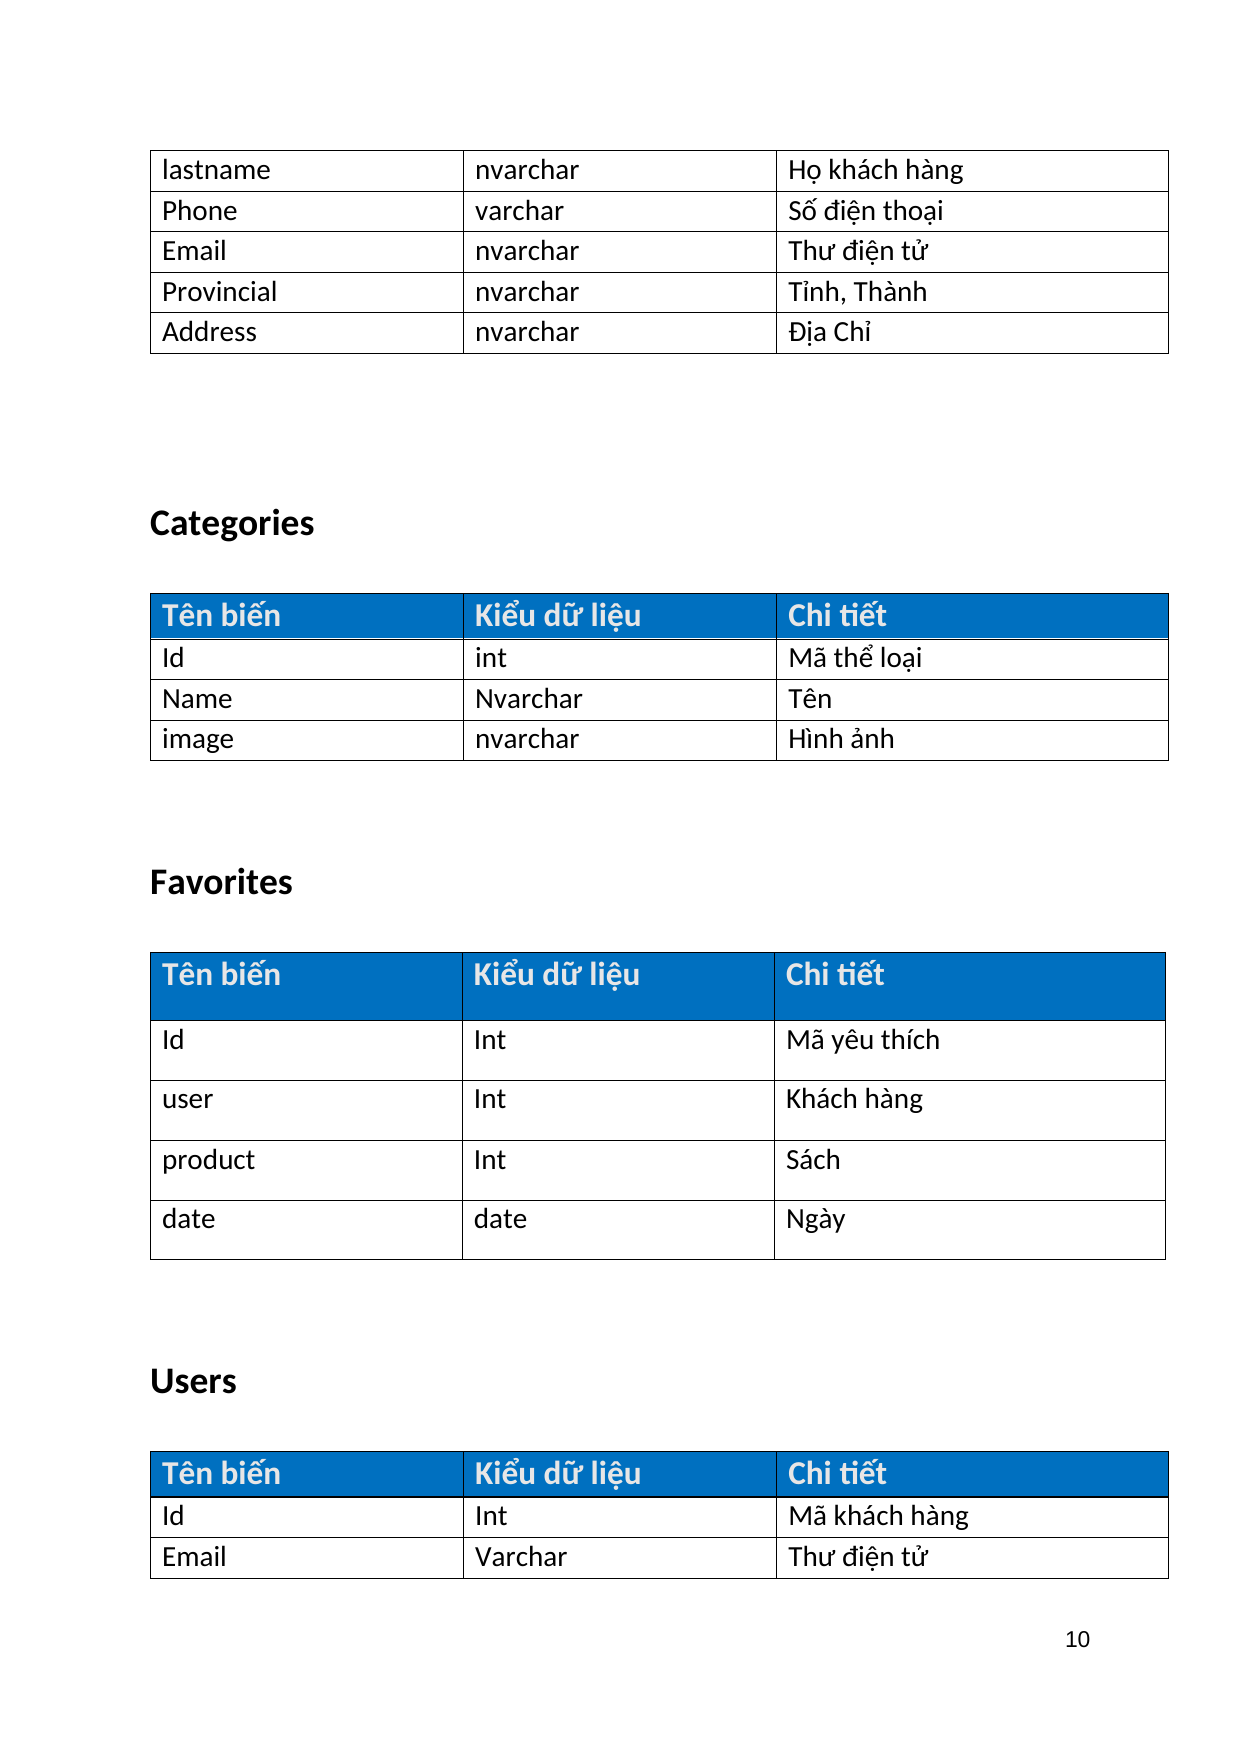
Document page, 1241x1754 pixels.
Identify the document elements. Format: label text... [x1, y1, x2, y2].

table_cell varchar [464, 192, 776, 231]
table_cell nvarchar [464, 721, 776, 760]
table_cell Sách [775, 1141, 1165, 1199]
table_cell Varchar [464, 1538, 776, 1577]
table_cell Id [151, 640, 463, 679]
table_cell Thư điện tử [777, 232, 1168, 272]
table_cell Provincial [151, 273, 463, 312]
table_cell Địa Chỉ [777, 313, 1168, 353]
table_cell nvarchar [464, 273, 776, 312]
table_header Kiểu dữ liệu [464, 594, 776, 638]
table_header Kiểu dữ liệu [464, 1452, 776, 1496]
text Categories [150, 499, 1090, 544]
table_cell nvarchar [464, 232, 776, 272]
table_header Kiểu dữ liệu [463, 953, 774, 1020]
table_header Chi tiết [777, 594, 1168, 638]
text Favorites [150, 858, 1090, 903]
table_cell Thư điện tử [777, 1538, 1168, 1577]
table_cell Id [151, 1021, 462, 1079]
table_cell user [151, 1081, 462, 1140]
text Users [150, 1357, 1090, 1402]
table_cell nvarchar [464, 151, 776, 191]
table_cell Mã yêu thích [775, 1021, 1165, 1079]
table_cell Họ khách hàng [777, 151, 1168, 191]
table_cell Số điện thoại [777, 192, 1168, 231]
table_cell int [464, 640, 776, 679]
table_cell Int [463, 1081, 774, 1140]
table_cell date [463, 1201, 774, 1259]
table_cell Name [151, 680, 463, 719]
table_cell Tên [777, 680, 1168, 719]
table_header Tên biến [151, 1452, 463, 1496]
table_cell Int [463, 1141, 774, 1199]
table_header Tên biến [151, 594, 463, 638]
table_cell Email [151, 1538, 463, 1577]
table_cell Ngày [775, 1201, 1165, 1259]
table_cell Tỉnh, Thành [777, 273, 1168, 312]
table_cell date [151, 1201, 462, 1259]
table_cell Hình ảnh [777, 721, 1168, 760]
table_cell Address [151, 313, 463, 353]
table_cell Phone [151, 192, 463, 231]
table_header Tên biến [151, 953, 462, 1020]
table_header Chi tiết [775, 953, 1165, 1020]
table_cell Mã thể loại [777, 640, 1168, 679]
table_cell Mã khách hàng [777, 1498, 1168, 1537]
table_cell product [151, 1141, 462, 1199]
table_cell lastname [151, 151, 463, 191]
table_cell Email [151, 232, 463, 272]
table_cell Int [464, 1498, 776, 1537]
table_cell nvarchar [464, 313, 776, 353]
table_cell Khách hàng [775, 1081, 1165, 1140]
table_header Chi tiết [777, 1452, 1168, 1496]
table_cell Id [151, 1498, 463, 1537]
table_cell image [151, 721, 463, 760]
table_cell Int [463, 1021, 774, 1079]
table_cell Nvarchar [464, 680, 776, 719]
